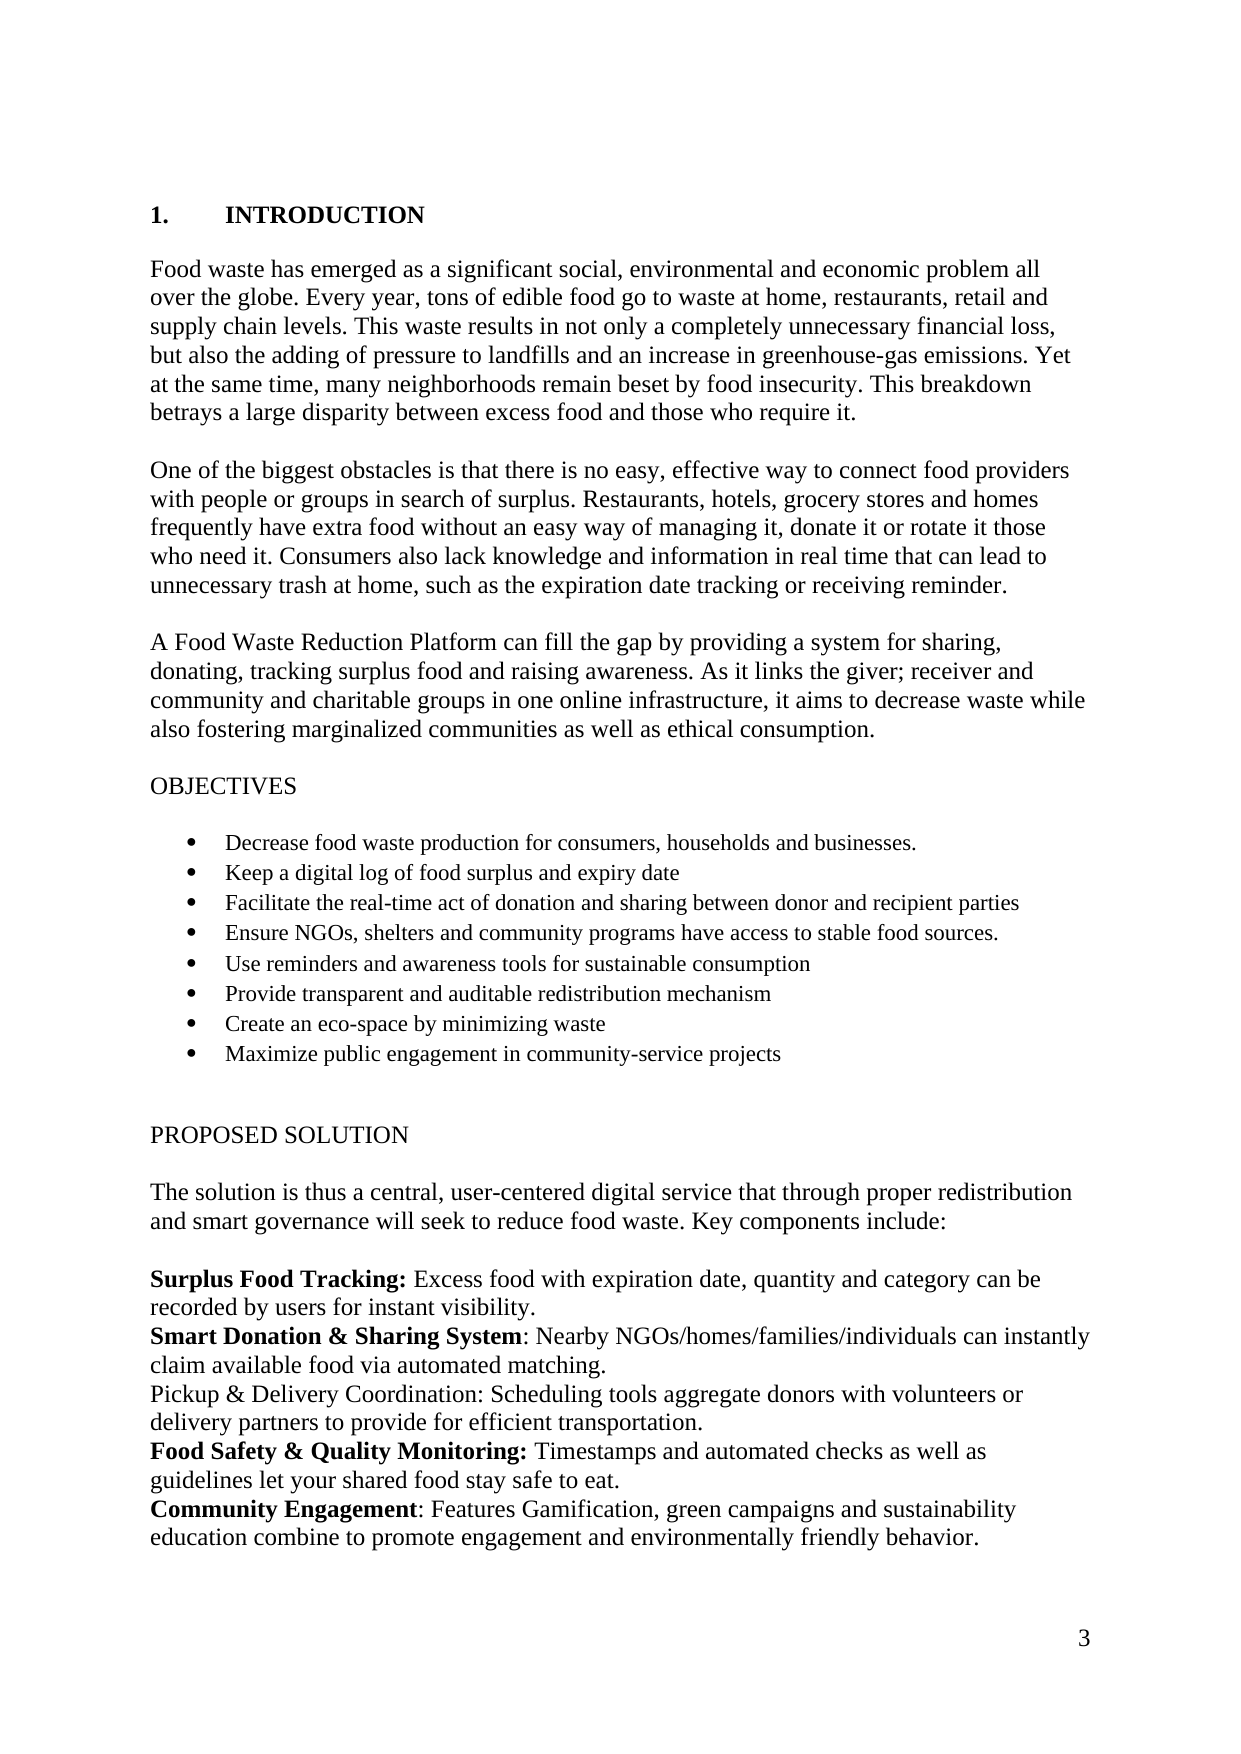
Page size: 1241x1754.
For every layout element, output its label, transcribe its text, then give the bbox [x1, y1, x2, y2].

list Facilitate the real-time act of donation and sharing between donor and recipient parties [187, 889, 1090, 916]
text Community Engagement: Features Gamification, green campaigns and sustainability education combine to promote engagement and environmentally friendly behavior. [150, 1494, 1090, 1551]
subtitle INTRODUCTION [150, 200, 1090, 229]
text OBJECTIVES [150, 771, 1090, 800]
list Decrease food waste production for consumers, households and businesses. [187, 829, 1090, 855]
text Surplus Food Tracking: Excess food with expiration date, quantity and category can be recorded by users for instant visibility. [150, 1264, 1090, 1321]
list Provide transparent and auditable redistribution mechanism [187, 980, 1090, 1006]
text Food waste has emerged as a significant social, environmental and economic problem all over the globe. Every year, tons of edible food go to waste at home, restaurants, retail and supply chain levels. This waste results in not only a completely unnecessary financial loss, but also the adding of pressure to landfills and an increase in greenhouse-gas emissions. Yet at the same time, many neighborhoods remain beset by food insecurity. This breakdown betrays a large disparity between excess food and those who require it. [150, 254, 1090, 426]
list Keep a digital log of food surplus and expiry date [187, 859, 1090, 885]
text A Food Waste Reduction Platform can fill the gap by providing a system for sharing, donating, tracking surplus food and raising awareness. As it links the giver; receiver and community and charitable groups in one online infrastructure, it aims to decrease waste while also fostering marginalized communities as well as ethical consumption. [150, 627, 1090, 742]
text Smart Donation & Sharing System: Nearby NGOs/homes/families/individuals can instantly claim available food via automated matching. [150, 1321, 1090, 1379]
list Use reminders and awareness tools for sustainable consumption [187, 949, 1090, 976]
text Food Safety & Quality Monitoring: Timestamps and automated checks as well as guidelines let your shared food stay safe to eat. [150, 1436, 1090, 1494]
list Create an eco-space by minimizing waste [187, 1010, 1090, 1036]
text PROPOSED SOLUTION [150, 1120, 1090, 1149]
text The solution is thus a central, user-centered digital service that through proper redistribution and smart governance will seek to reduce food waste. Key components include: [150, 1177, 1090, 1235]
text One of the biggest obstacles is that there is no easy, effective way to connect food providers with people or groups in search of surplus. Restaurants, hotels, grocery stores and homes frequently have extra food without an easy way of managing it, donate it or rotate it those who need it. Consumers also lack knowledge and information in real time that can lead to unnecessary trash at home, such as the expiration date tracking or receiving reminder. [150, 455, 1090, 599]
list Ensure NGOs, shelters and community programs have access to stable food sources. [187, 919, 1090, 946]
list Maximize public engagement in community-service projects [187, 1040, 1090, 1067]
text Pickup & Delivery Coordination: Scheduling tools aggregate donors with volunteers or delivery partners to provide for efficient transportation. [150, 1379, 1090, 1436]
